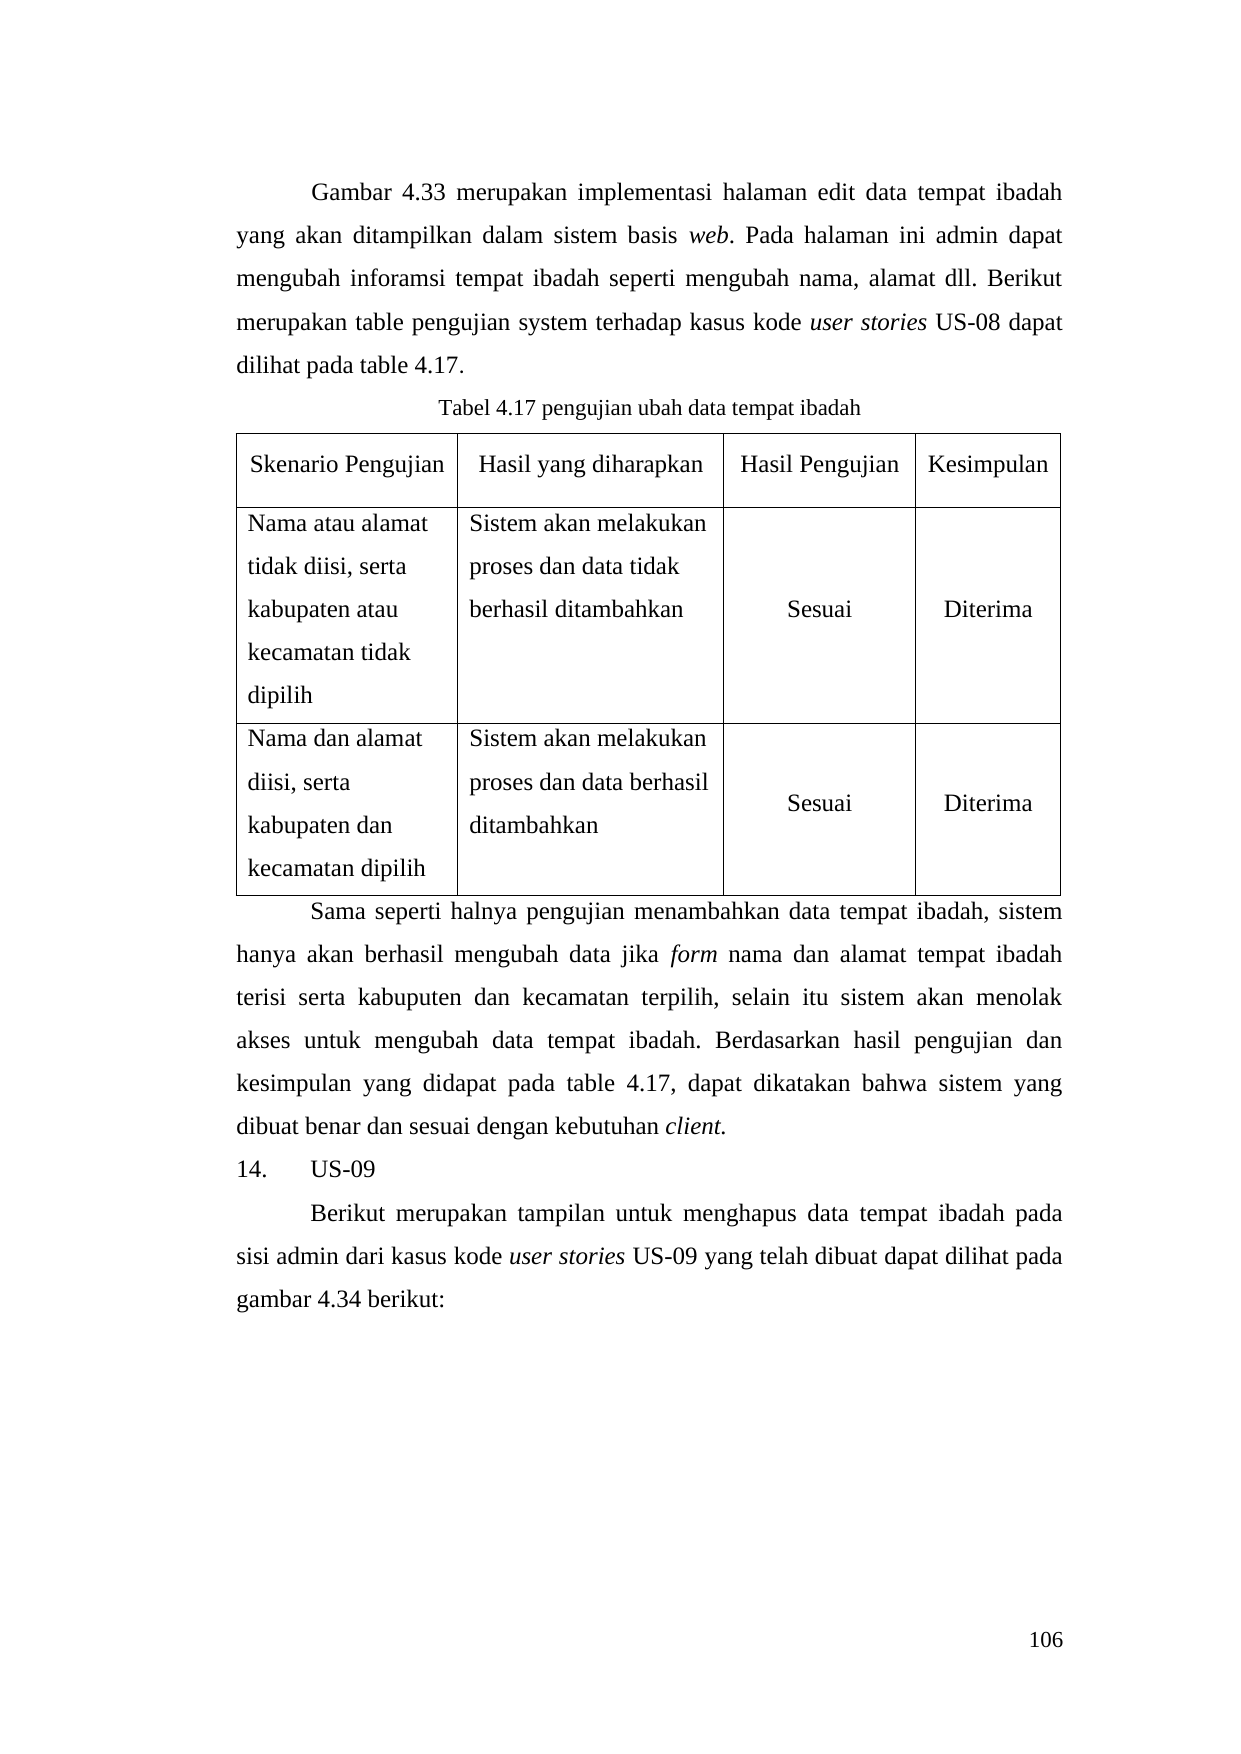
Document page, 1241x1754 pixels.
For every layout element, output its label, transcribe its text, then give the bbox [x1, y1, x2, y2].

table_header Hasil Pengujian [724, 434, 915, 507]
table_cell Nama dan alamat diisi, serta kabupaten dan kecamatan dipilih [237, 724, 457, 895]
text Berikut merupakan tampilan untuk menghapus data tempat ibadah pada sisi admin dari kasus kode user stories US-09 yang telah dibuat dapat dilihat pada gambar 4.34 berikut: [236, 1198, 1063, 1313]
table_cell Sesuai [724, 508, 915, 722]
table_cell Nama atau alamat tidak diisi, serta kabupaten atau kecamatan tidak dipilih [237, 508, 457, 722]
list US-09 [236, 1154, 1063, 1183]
table_header Hasil yang diharapkan [458, 434, 723, 507]
table_cell Diterima [916, 724, 1060, 895]
text Sama seperti halnya pengujian menambahkan data tempat ibadah, sistem hanya akan berhasil mengubah data jika form nama dan alamat tempat ibadah terisi serta kabuputen dan kecamatan terpilih, selain itu sistem akan menolak akses untuk mengubah data tempat ibadah. Berdasarkan hasil pengujian dan kesimpulan yang didapat pada table 4.17, dapat dikatakan bahwa sistem yang dibuat benar dan sesuai dengan kebutuhan client. [236, 896, 1063, 1140]
table_cell Diterima [916, 508, 1060, 722]
table_header Kesimpulan [916, 434, 1060, 507]
table_cell Sistem akan melakukan proses dan data berhasil ditambahkan [458, 724, 723, 895]
table_cell Sistem akan melakukan proses dan data tidak berhasil ditambahkan [458, 508, 723, 722]
list Tabel 4.17 pengujian ubah data tempat ibadah [236, 393, 1063, 420]
table_cell Sesuai [724, 724, 915, 895]
table_header Skenario Pengujian [237, 434, 457, 507]
text Gambar 4.33 merupakan implementasi halaman edit data tempat ibadah yang akan ditampilkan dalam sistem basis web. Pada halaman ini admin dapat mengubah inforamsi tempat ibadah seperti mengubah nama, alamat dll. Berikut merupakan table pengujian system terhadap kasus kode user stories US-08 dapat dilihat pada table 4.17. [236, 177, 1063, 379]
